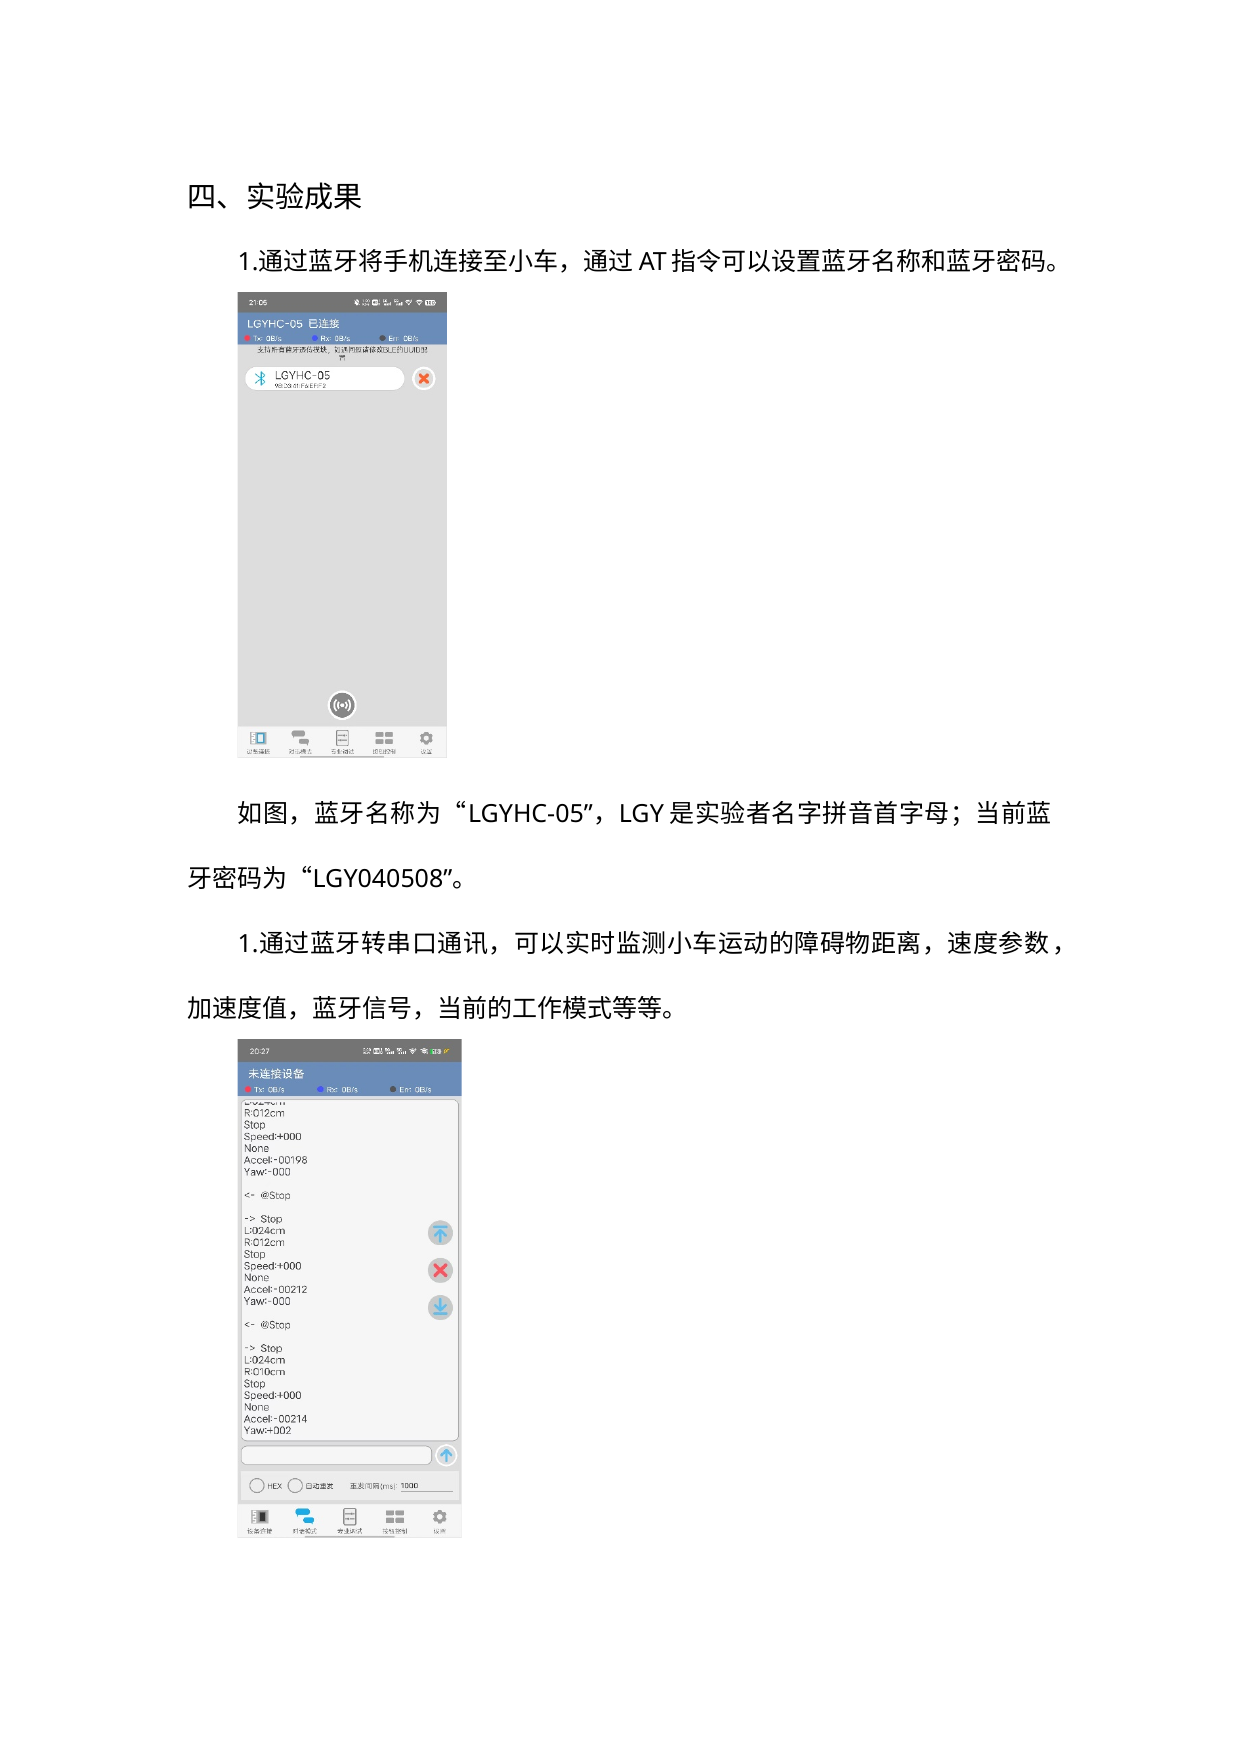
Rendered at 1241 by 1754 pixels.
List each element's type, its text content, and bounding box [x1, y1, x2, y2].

text 1.通过蓝牙转串口通讯，可以实时监测小车运动的障碍物距离，速度参数，加速度值，蓝牙信号，当前的工作模式等等。 [187, 909, 1053, 1039]
text 如图，蓝牙名称为“LGYHC-05”，LGY是实验者名字拼音首字母；当前蓝牙密码为“LGY040508”。 [187, 779, 1053, 909]
text 四、实验成果 [187, 162, 1053, 227]
text 1.通过蓝牙将手机连接至小车，通过AT指令可以设置蓝牙名称和蓝牙密码。 [187, 227, 1053, 292]
picture [237, 292, 447, 758]
picture [237, 1039, 462, 1538]
